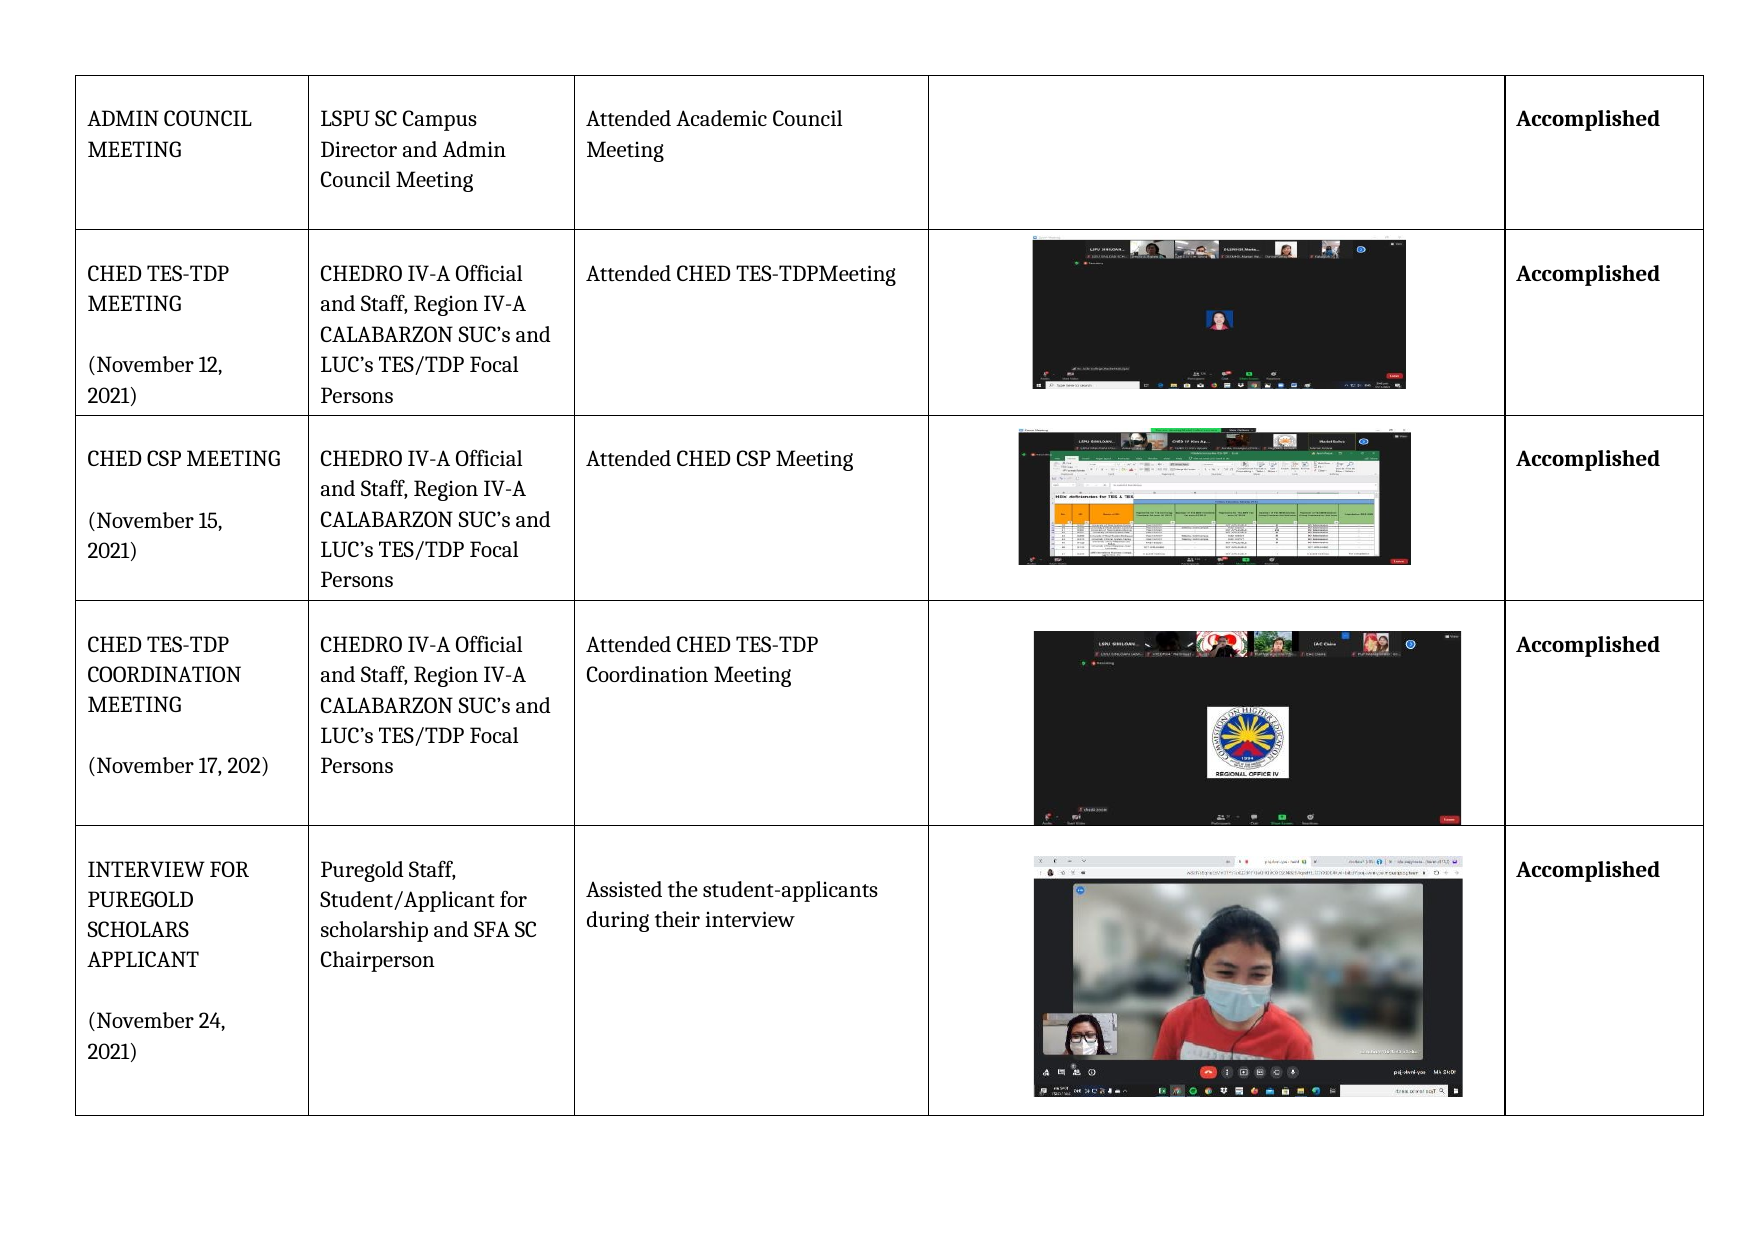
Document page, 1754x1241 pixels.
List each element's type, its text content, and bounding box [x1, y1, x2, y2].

table_cell Accomplished [1506, 416, 1703, 600]
picture [1033, 631, 1462, 825]
table_cell CHED TES-TDP COORDINATION MEETING (November 17, 202) [76, 601, 308, 825]
table_cell Puregold Staff, Student/Applicant for scholarship and SFA SC Chairperson [309, 826, 574, 1114]
table_cell Attended CHED CSP Meeting [575, 416, 928, 600]
table_cell CHEDRO IV-A Official and Staff, Region IV-A CALABARZON SUC’s and LUC’s TES/TDP Focal Persons [309, 230, 574, 415]
table_header ADMIN COUNCIL MEETING [76, 76, 308, 229]
table_cell [929, 416, 1504, 600]
picture [1033, 856, 1463, 1097]
table_header [929, 76, 1504, 229]
table_cell Attended CHED TES-TDP Coordination Meeting [575, 601, 928, 825]
table_header Attended Academic Council Meeting [575, 76, 928, 229]
table_cell CHED TES-TDP MEETING (November 12, 2021) [76, 230, 308, 415]
table_cell Accomplished [1506, 826, 1703, 1114]
table_cell CHED CSP MEETING (November 15, 2021) [76, 416, 308, 600]
table_cell [929, 601, 1504, 825]
picture [1032, 235, 1406, 389]
table_header LSPU SC Campus Director and Admin Council Meeting [309, 76, 574, 229]
table_cell [929, 230, 1504, 415]
table_header Accomplished [1506, 76, 1703, 229]
table_cell Accomplished [1506, 230, 1703, 415]
table_cell CHEDRO IV-A Official and Staff, Region IV-A CALABARZON SUC’s and LUC’s TES/TDP Focal Persons [309, 416, 574, 600]
table_cell [929, 826, 1504, 1114]
table_cell Assisted the student-applicants during their interview [575, 826, 928, 1114]
table_cell INTERVIEW FOR PUREGOLD SCHOLARS APPLICANT (November 24, 2021) [76, 826, 308, 1114]
table_cell Accomplished [1506, 601, 1703, 825]
table_cell Attended CHED TES-TDPMeeting [575, 230, 928, 415]
picture [1018, 428, 1411, 565]
table_cell CHEDRO IV-A Official and Staff, Region IV-A CALABARZON SUC’s and LUC’s TES/TDP Focal Persons [309, 601, 574, 825]
